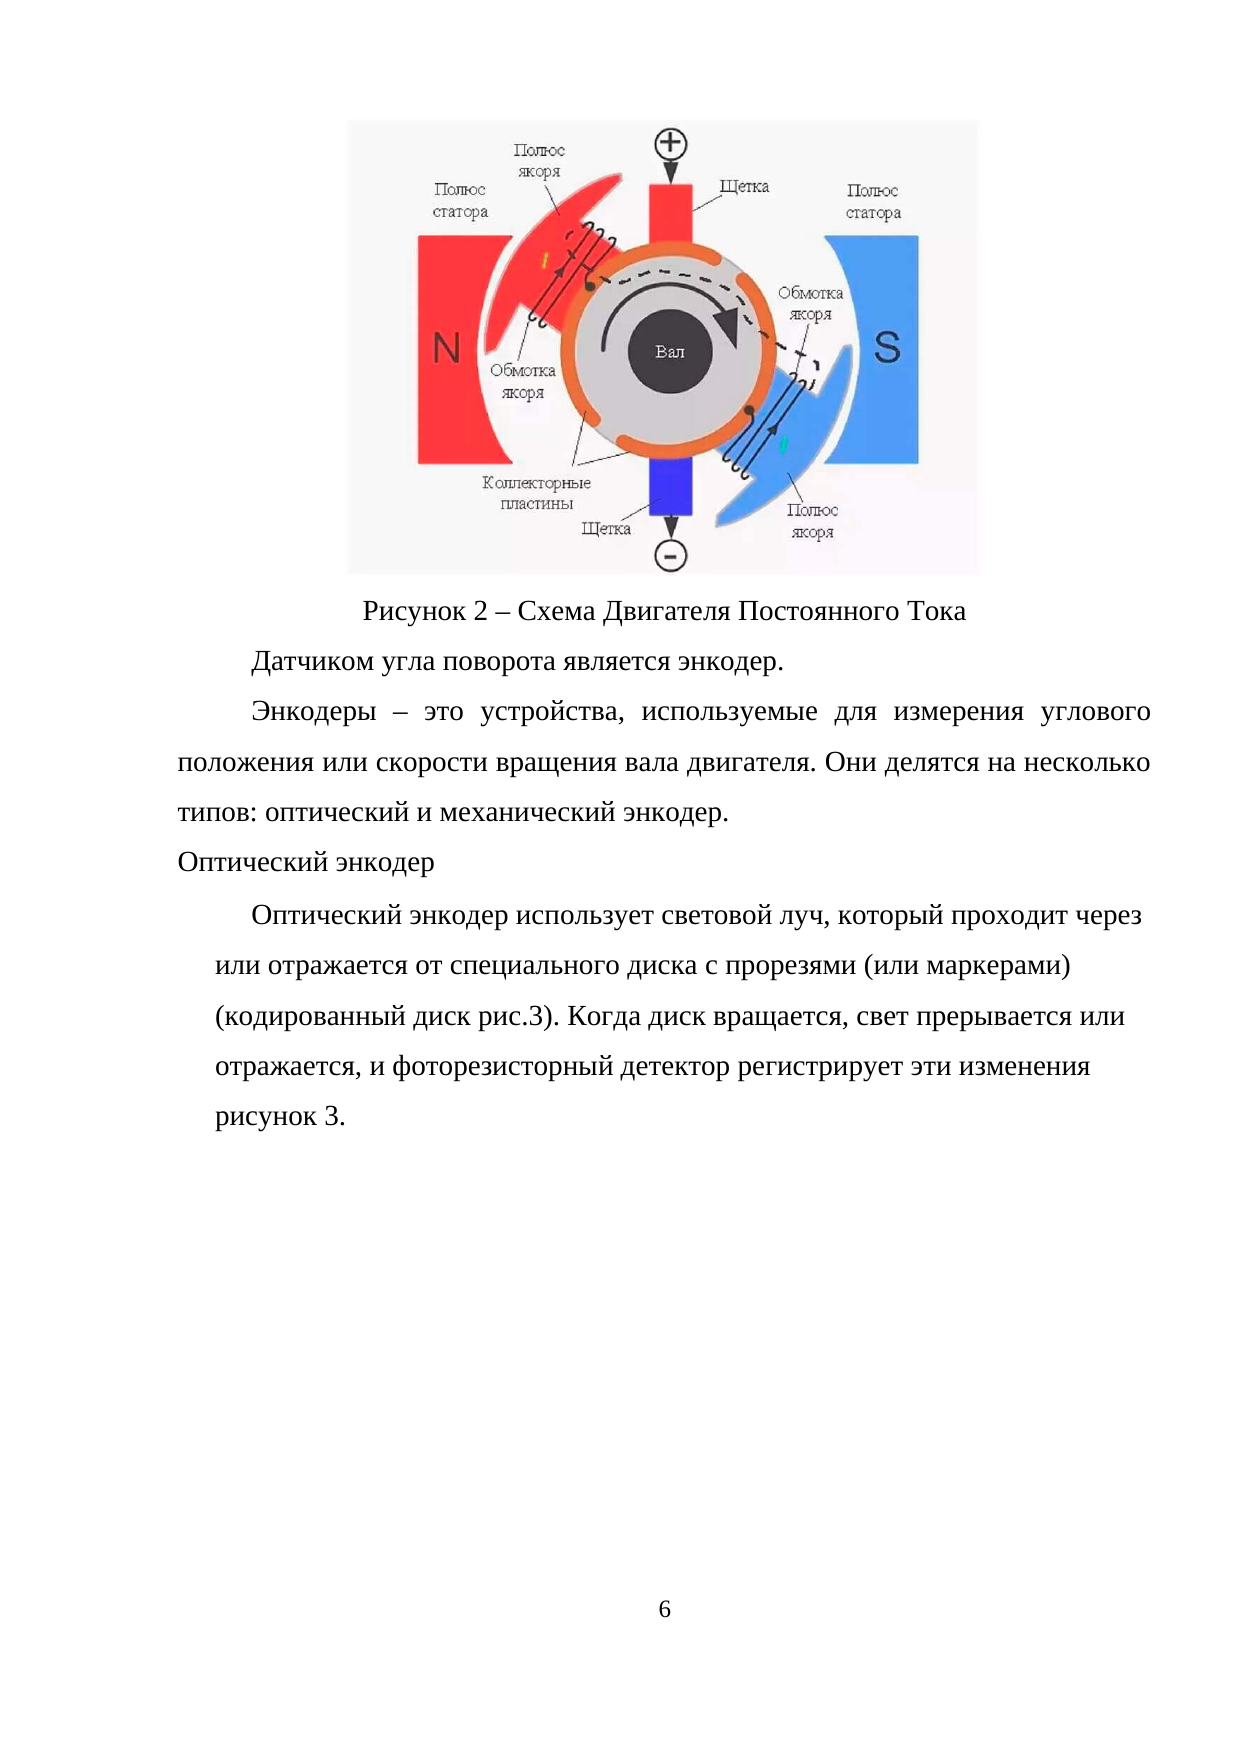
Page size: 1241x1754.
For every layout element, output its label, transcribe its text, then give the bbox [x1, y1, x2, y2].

text Энкодеры – это устройства, используемые для измерения углового положения или скорости вращения вала двигателя. Они делятся на несколько типов: оптический и механический энкодер. [177, 693, 1152, 827]
text Рисунок 2 – Схема Двигателя Постоянного Тока [177, 593, 1152, 626]
text Оптический энкодер использует световой луч, который проходит через или отражается от специального диска с прорезями (или маркерами) (кодированный диск рис.3). Когда диск вращается, свет прерывается или отражается, и фоторезисторный детектор регистрирует эти изменения рисунок 3. [215, 897, 1152, 1132]
picture [346, 118, 982, 576]
text Датчиком угла поворота является энкодер. [177, 643, 1152, 677]
